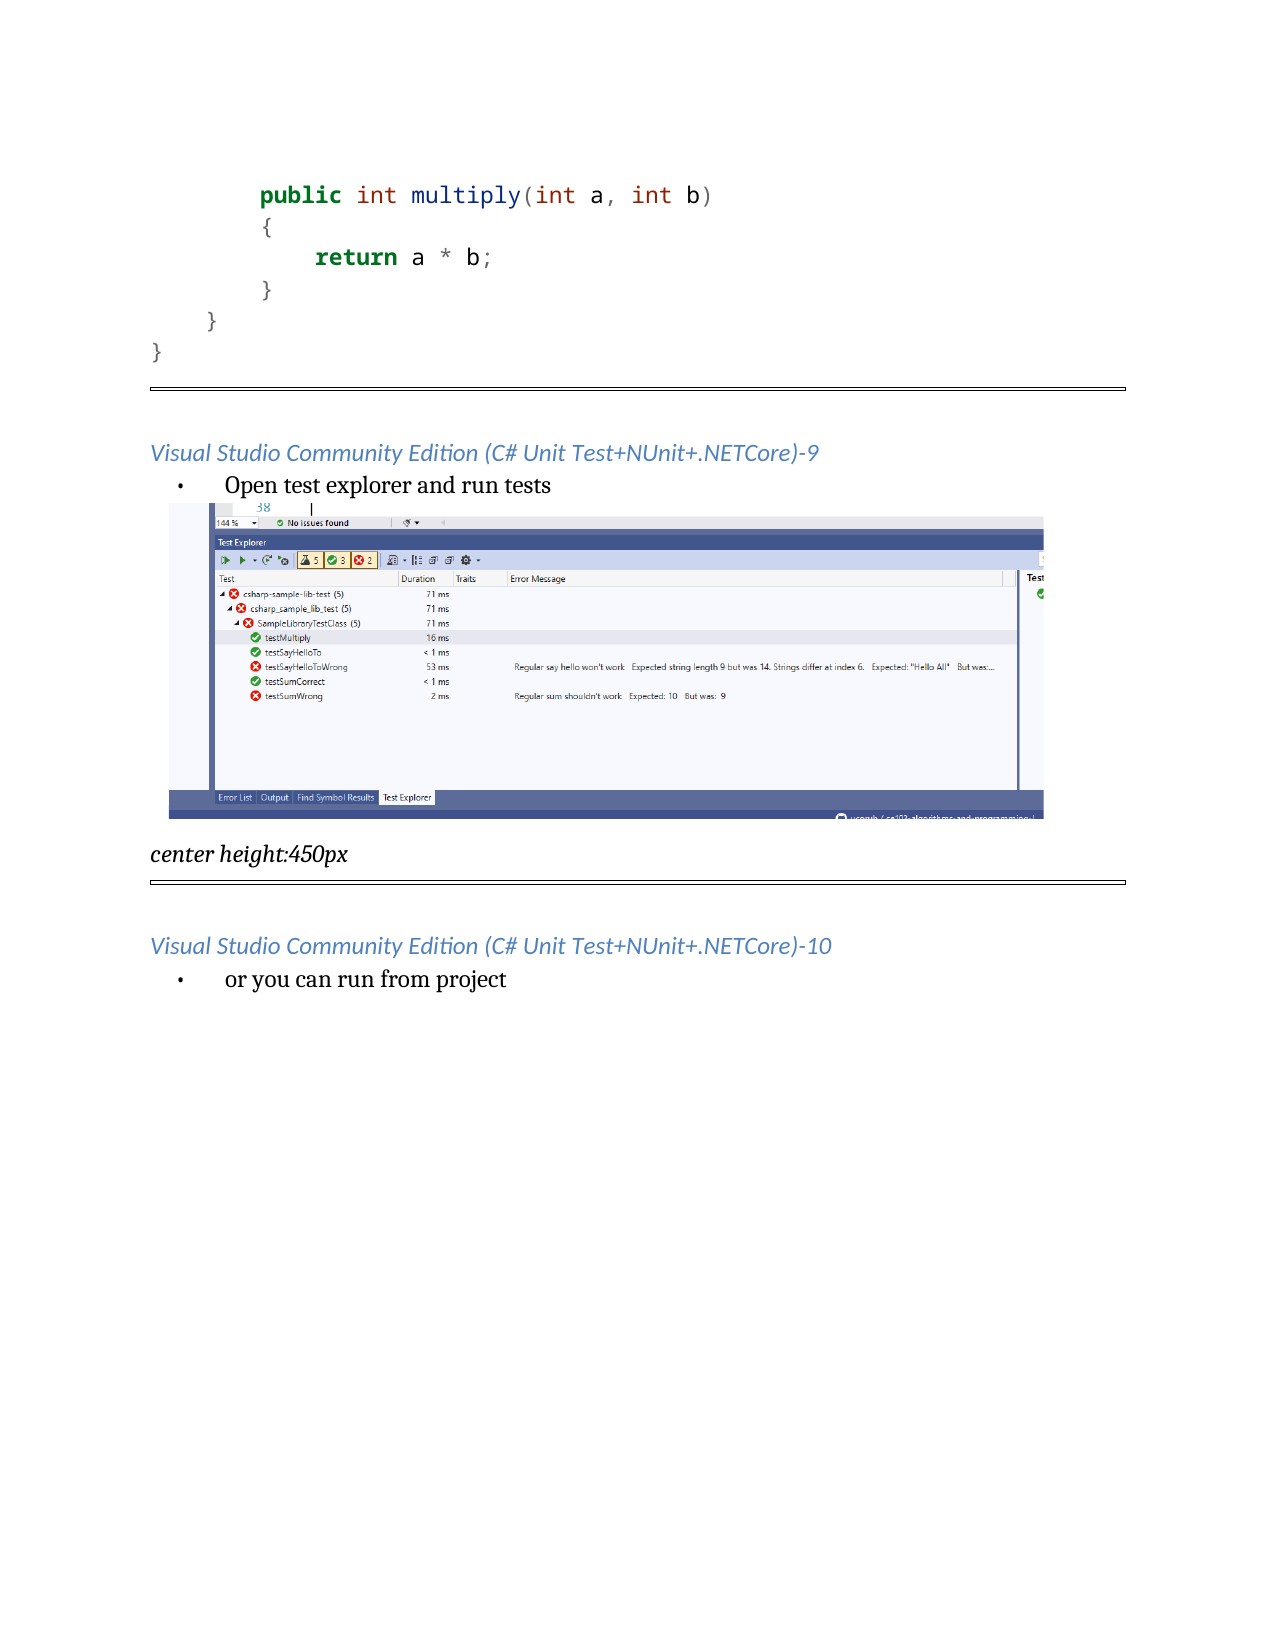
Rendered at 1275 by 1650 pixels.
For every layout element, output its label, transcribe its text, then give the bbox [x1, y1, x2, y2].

list Open test explorer and run tests [175, 471, 1125, 500]
text center height:450px [150, 840, 1125, 868]
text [150, 150, 1125, 366]
list or you can run from project [175, 965, 1125, 993]
subtitle Visual Studio Community Edition (C# Unit Test+NUnit+.NETCore)-10 [150, 931, 1125, 961]
picture [168, 503, 1044, 819]
subtitle Visual Studio Community Edition (C# Unit Test+NUnit+.NETCore)-9 [150, 437, 1125, 467]
